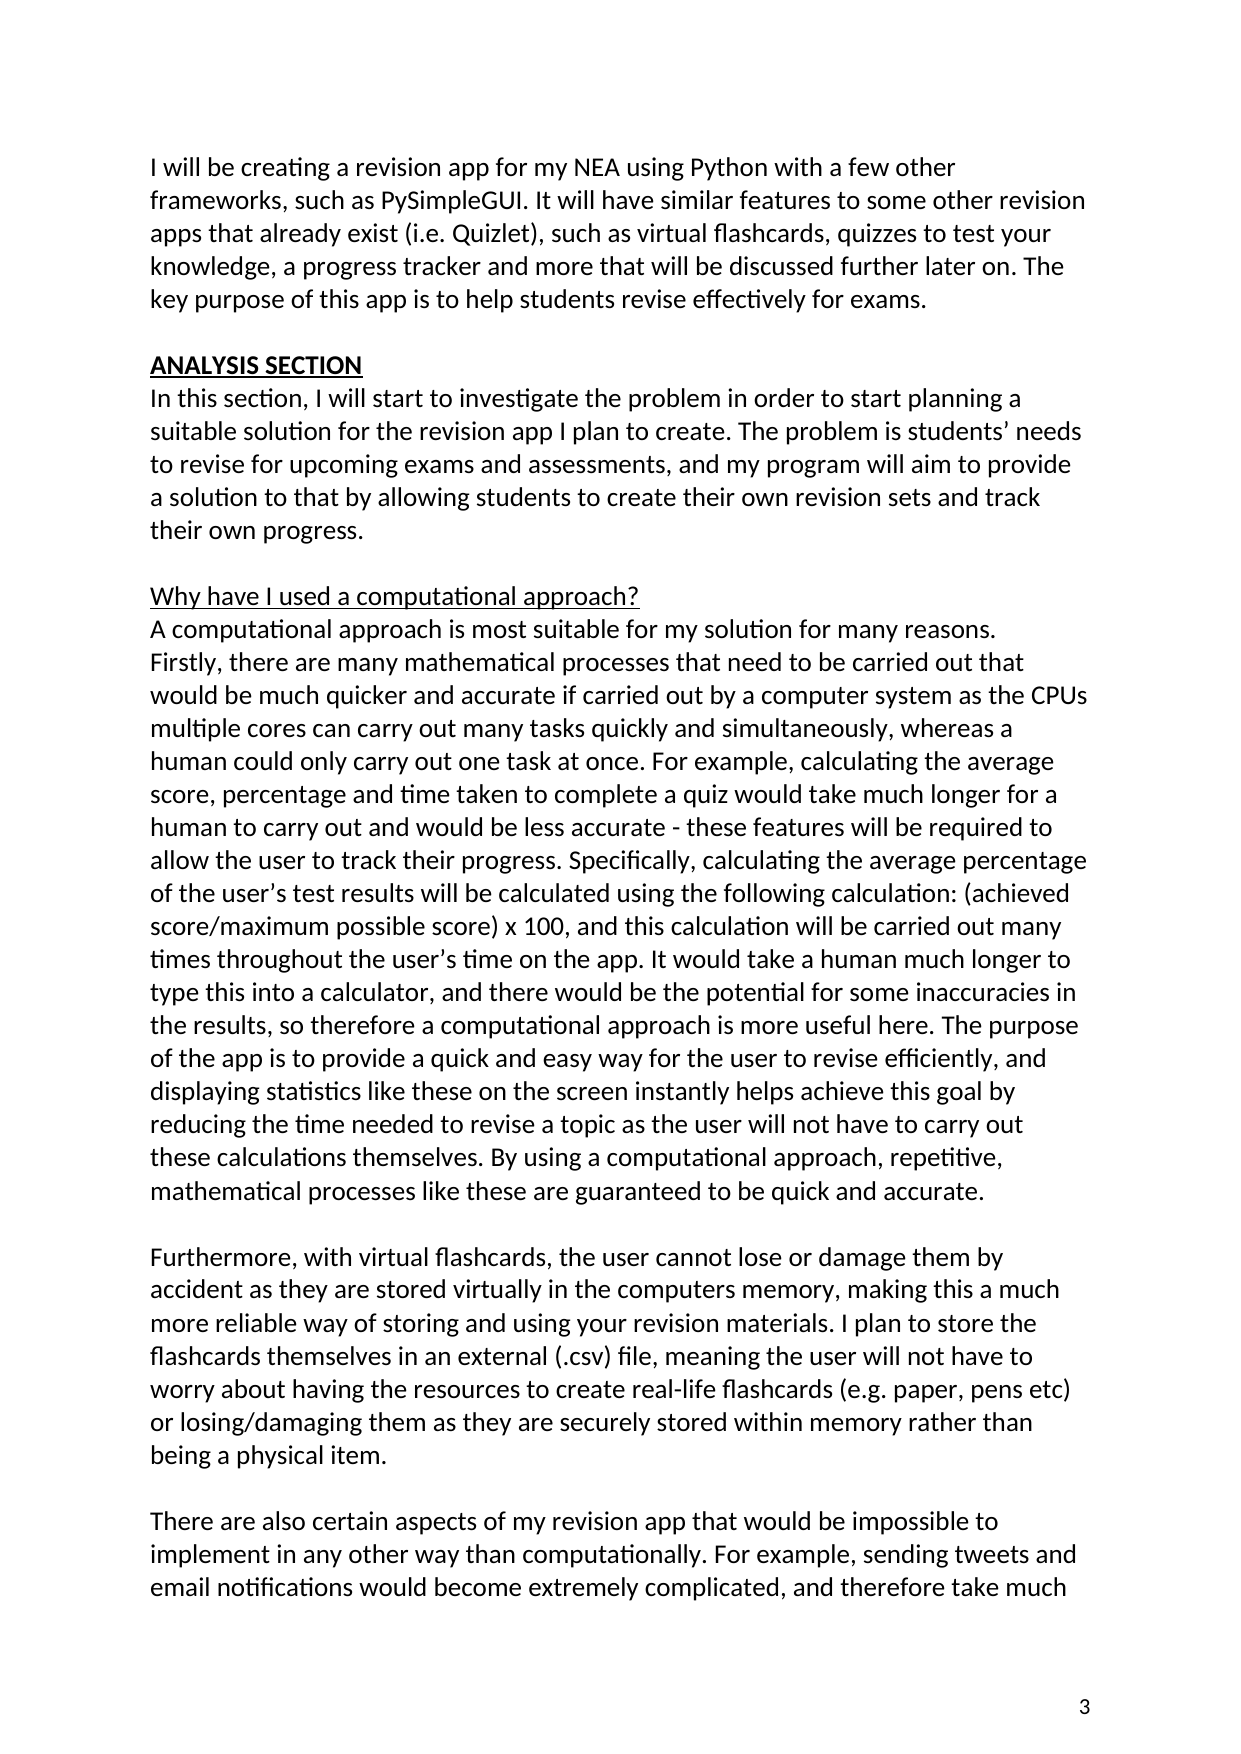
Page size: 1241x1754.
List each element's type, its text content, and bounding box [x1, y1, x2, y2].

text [150, 1504, 1090, 1603]
text ANALYSIS SECTION [150, 348, 1090, 381]
text A computational approach is most suitable for my solution for many reasons. [150, 612, 1090, 645]
text In this section, I will start to investigate the problem in order to start planning a suitable solution for the revision app I plan to create. The problem is students’ needs to revise for upcoming exams and assessments, and my program will aim to provide a solution to that by allowing students to create their own revision sets and track their own progress. [150, 381, 1090, 546]
text Firstly, there are many mathematical processes that need to be carried out that would be much quicker and accurate if carried out by a computer system as the CPUs multiple cores can carry out many tasks quickly and simultaneously, whereas a human could only carry out one task at once. For example, calculating the average score, percentage and time taken to complete a quiz would take much longer for a human to carry out and would be less accurate - these features will be required to allow the user to track their progress. Specifically, calculating the average percentage of the user’s test results will be calculated using the following calculation: (achieved score/maximum possible score) x 100, and this calculation will be carried out many times throughout the user’s time on the app. It would take a human much longer to type this into a calculator, and there would be the potential for some inaccuracies in the results, so therefore a computational approach is more useful here. The purpose of the app is to provide a quick and easy way for the user to revise efficiently, and displaying statistics like these on the screen instantly helps achieve this goal by reducing the time needed to revise a topic as the user will not have to carry out these calculations themselves. By using a computational approach, repetitive, mathematical processes like these are guaranteed to be quick and accurate. [150, 645, 1090, 1207]
text Why have I used a computational approach? [150, 579, 1090, 612]
text Furthermore, with virtual flashcards, the user cannot lose or damage them by accident as they are stored virtually in the computers memory, making this a much more reliable way of storing and using your revision materials. I plan to store the flashcards themselves in an external (.csv) file, meaning the user will not have to worry about having the resources to create real-life flashcards (e.g. paper, pens etc) or losing/damaging them as they are securely stored within memory rather than being a physical item. [150, 1240, 1090, 1471]
text I will be creating a revision app for my NEA using Python with a few other frameworks, such as PySimpleGUI. It will have similar features to some other revision apps that already exist (i.e. Quizlet), such as virtual flashcards, quizzes to test your knowledge, a progress tracker and more that will be discussed further later on. The key purpose of this app is to help students revise effectively for exams. [150, 150, 1090, 315]
